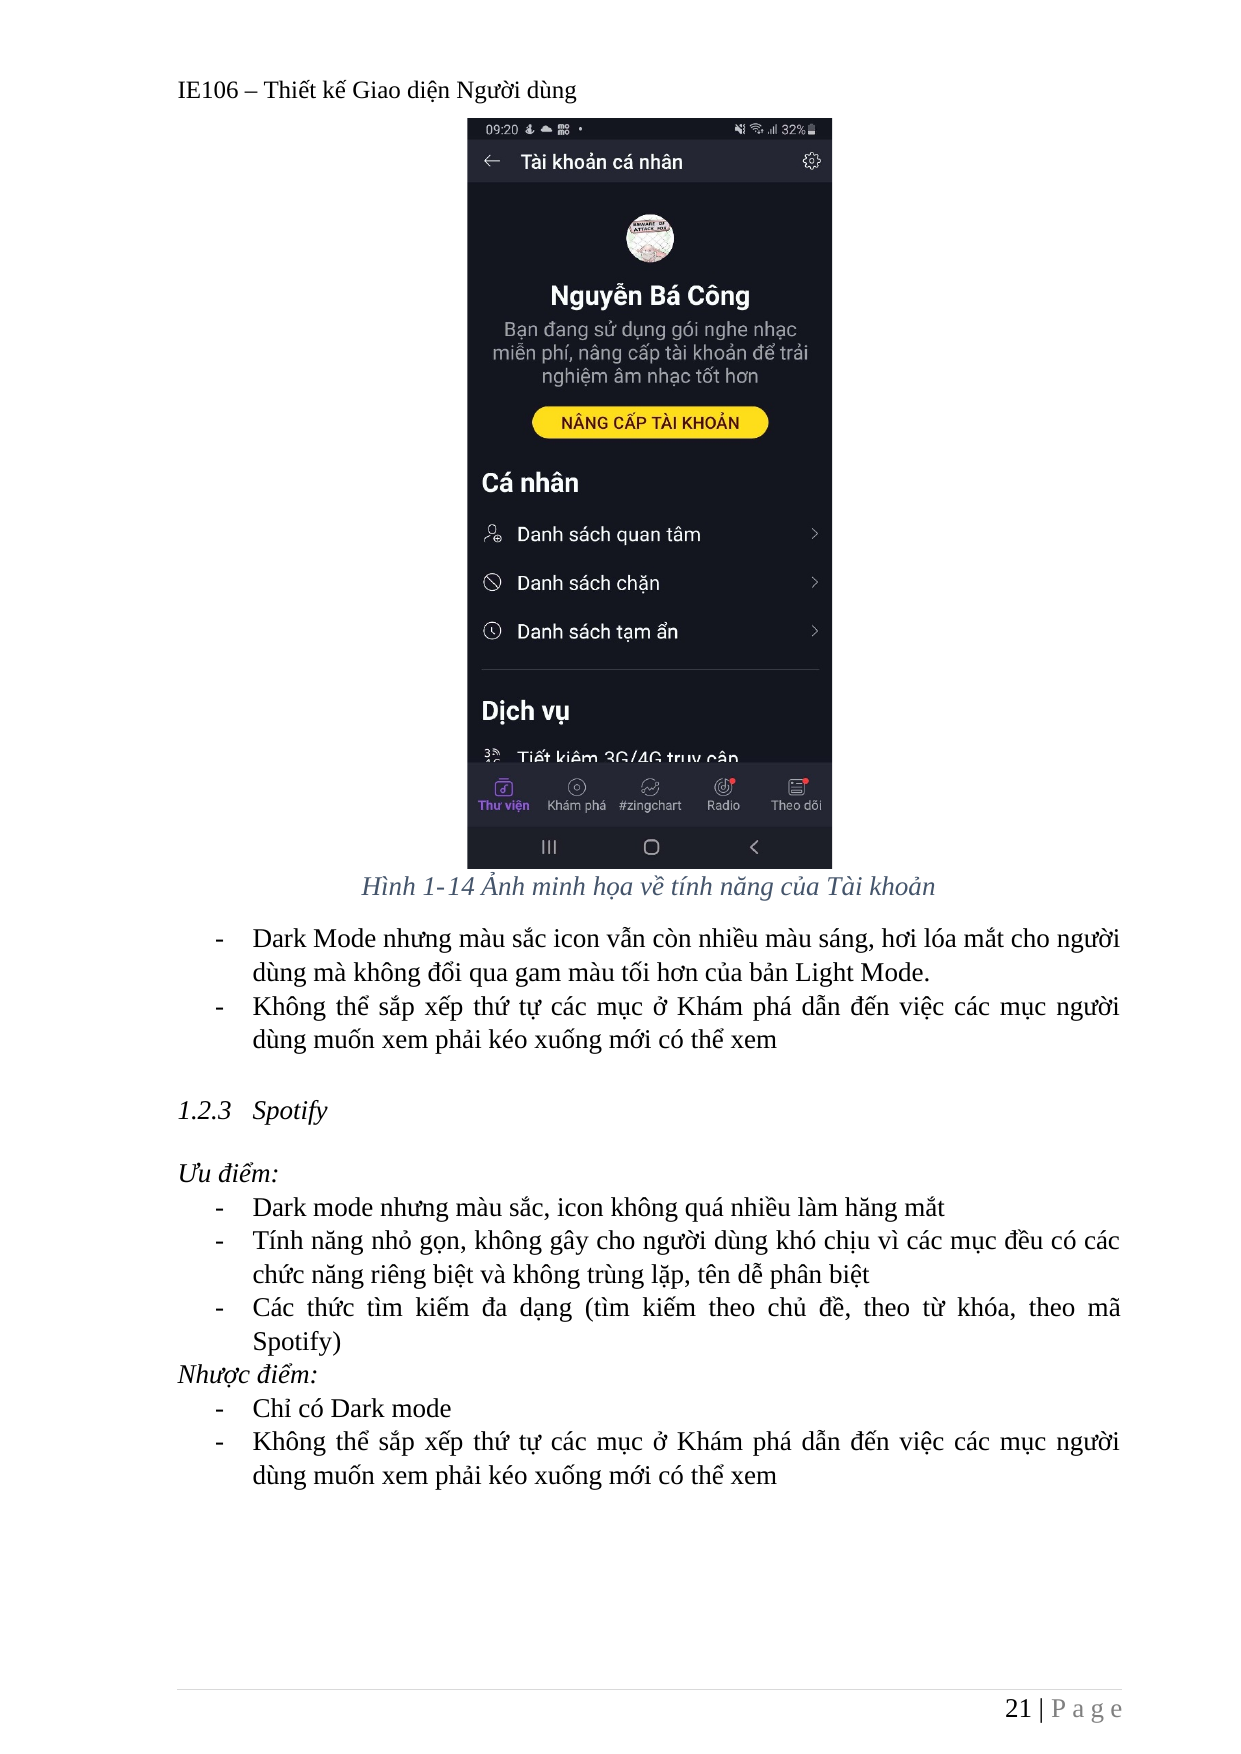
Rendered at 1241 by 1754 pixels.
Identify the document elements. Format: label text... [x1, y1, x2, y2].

list Các thức tìm kiếm đa dạng (tìm kiếm theo chủ đề, theo từ khóa, theo mã Spotify) [215, 1291, 1122, 1356]
list Không thể sắp xếp thứ tự các mục ở Khám phá dẫn đến việc các mục người dùng muốn xem phải kéo xuống mới có thể xem [215, 1425, 1122, 1490]
picture [467, 118, 833, 869]
subtitle Spotify [177, 1094, 1122, 1126]
text Hình 1-14 Ảnh minh họa về tính năng của Tài khoản [177, 871, 1122, 902]
text Ưu điểm: [177, 1157, 1122, 1188]
list Dark mode nhưng màu sắc, icon không quá nhiều làm hăng mắt [215, 1191, 1122, 1222]
list Dark Mode nhưng màu sắc icon vẫn còn nhiều màu sáng, hơi lóa mắt cho người dùng mà không đổi qua gam màu tối hơn của bản Light Mode. [215, 922, 1122, 987]
list Chỉ có Dark mode [215, 1392, 1122, 1423]
list Tính năng nhỏ gọn, không gây cho người dùng khó chịu vì các mục đều có các chức năng riêng biệt và không trùng lặp, tên dễ phân biệt [215, 1224, 1122, 1289]
list Không thể sắp xếp thứ tự các mục ở Khám phá dẫn đến việc các mục người dùng muốn xem phải kéo xuống mới có thể xem [215, 989, 1122, 1054]
text Nhược điểm: [177, 1358, 1122, 1389]
